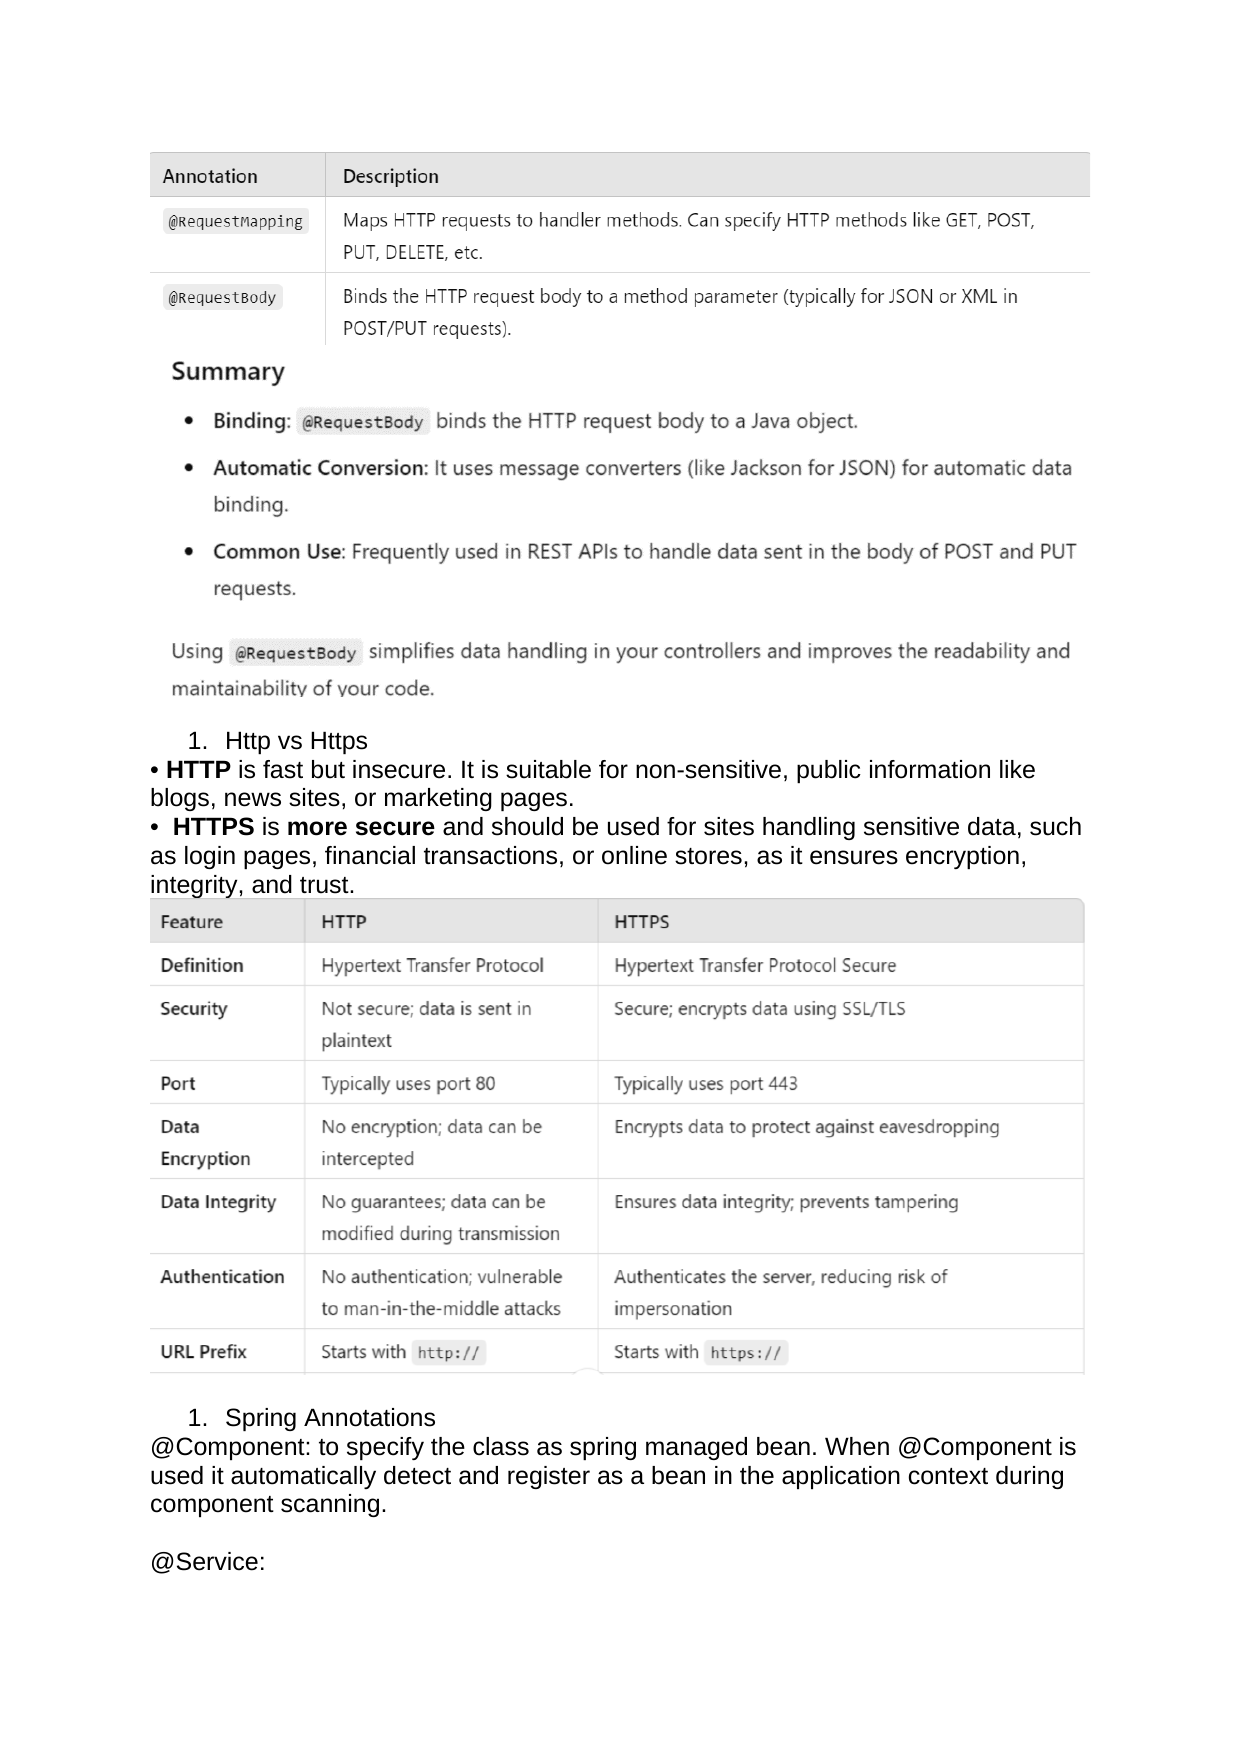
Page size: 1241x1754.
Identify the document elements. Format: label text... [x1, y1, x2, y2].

text • HTTPS is more secure and should be used for sites handling sensitive data, such as login pages, financial transactions, or online stores, as it ensures encryption, integrity, and trust. [150, 812, 1090, 898]
picture [150, 898, 1091, 1375]
text • HTTP is fast but insecure. It is suitable for non-sensitive, public information like blogs, news sites, or marketing pages. [150, 754, 1090, 812]
picture [150, 150, 1091, 697]
list Spring Annotations [187, 1403, 1090, 1432]
text @Service: [150, 1547, 1090, 1576]
text @Component: to specify the class as spring managed bean. When @Component is used it automatically detect and register as a bean in the application context during component scanning. [150, 1432, 1090, 1518]
list Http vs Https [187, 726, 1090, 754]
